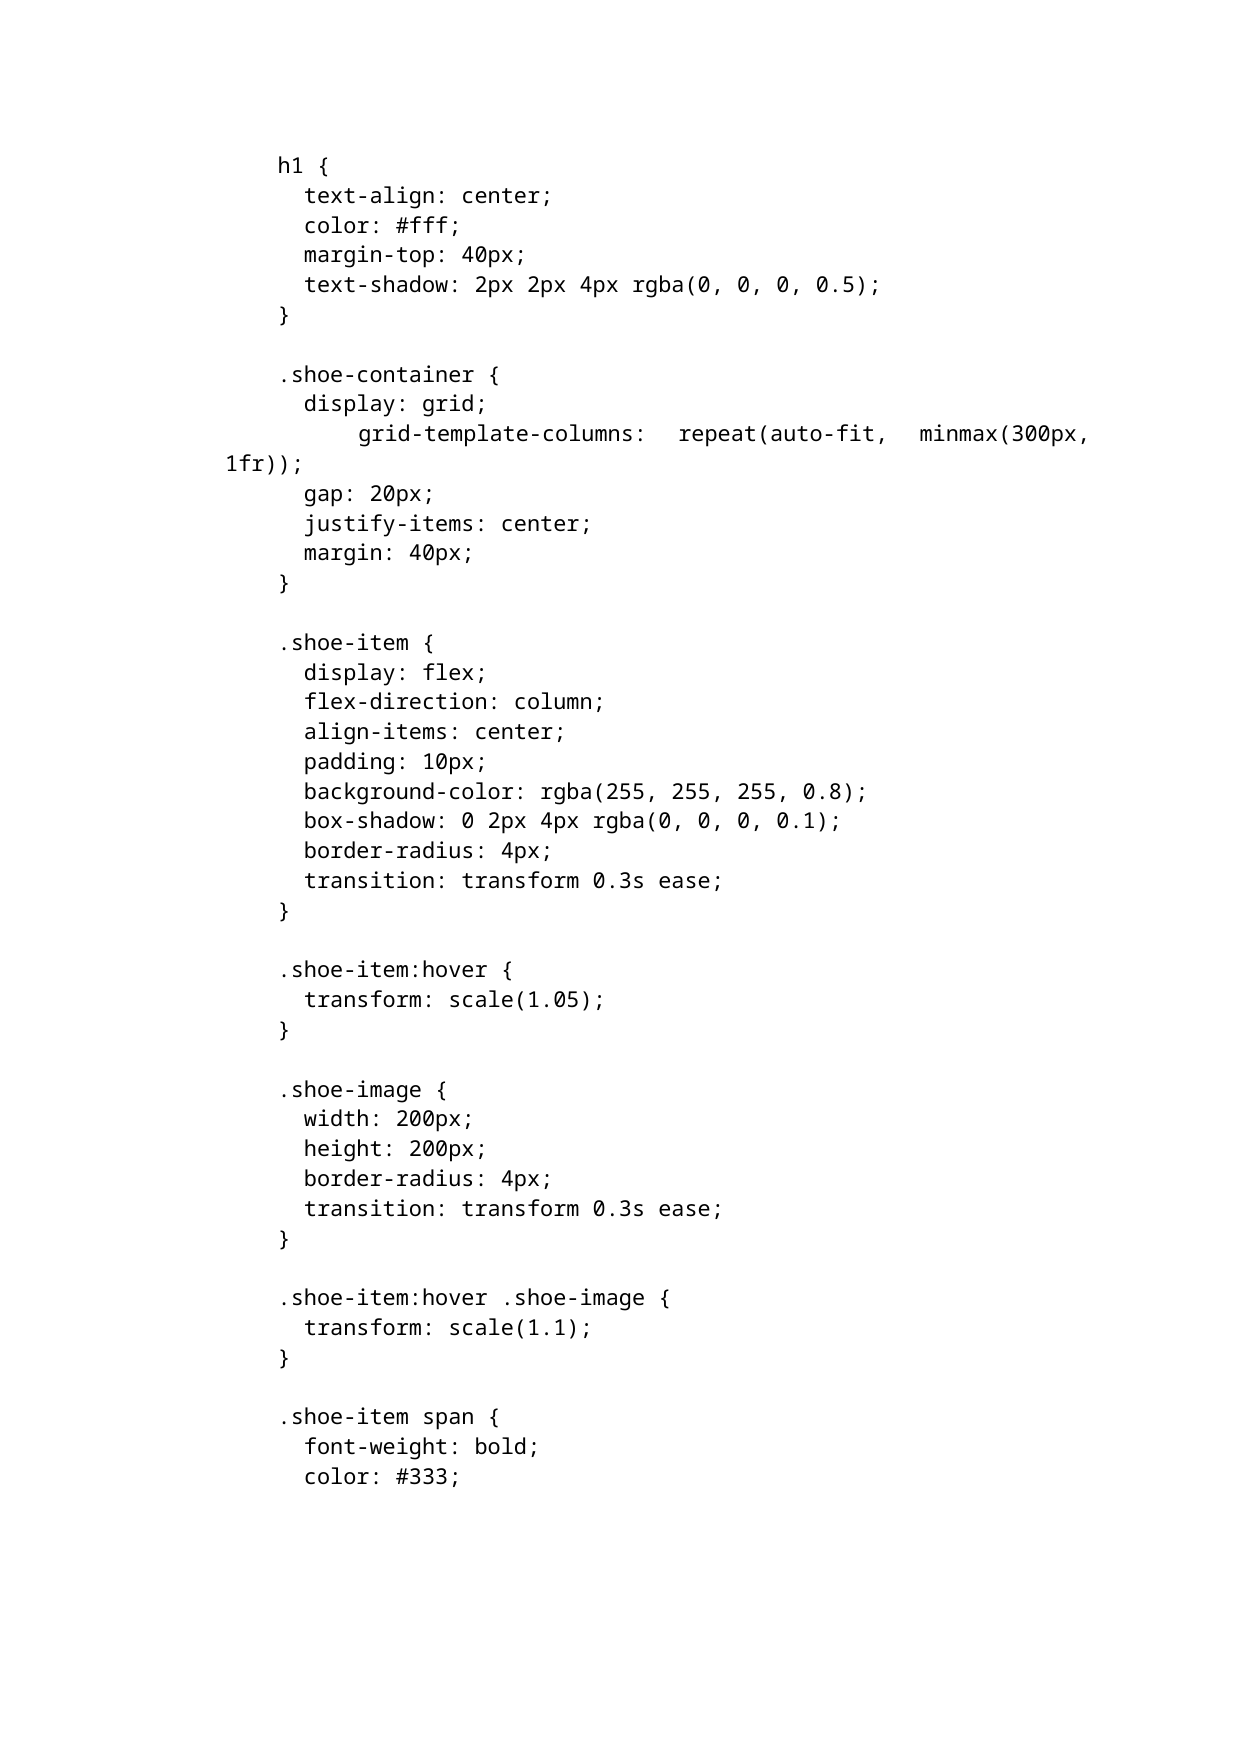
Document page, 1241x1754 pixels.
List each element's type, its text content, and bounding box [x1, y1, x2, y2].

text margin: 40px; [225, 537, 1090, 567]
text box-shadow: 0 2px 4px rgba(0, 0, 0, 0.1); [225, 805, 1090, 835]
text justify-items: center; [225, 507, 1090, 537]
text text-align: center; [225, 180, 1090, 209]
text .shoe-item span { [225, 1401, 1090, 1431]
text gap: 20px; [225, 478, 1090, 507]
text } [225, 1014, 1090, 1044]
text transform: scale(1.05); [225, 984, 1090, 1014]
text } [225, 567, 1090, 597]
text display: grid; [225, 388, 1090, 418]
text flex-direction: column; [225, 686, 1090, 716]
text .shoe-item:hover .shoe-image { [225, 1282, 1090, 1312]
text color: #333; [225, 1461, 1090, 1491]
text .shoe-image { [225, 1073, 1090, 1103]
text border-radius: 4px; [225, 1163, 1090, 1193]
text background-color: rgba(255, 255, 255, 0.8); [225, 776, 1090, 805]
text height: 200px; [225, 1133, 1090, 1163]
text width: 200px; [225, 1103, 1090, 1133]
text } [225, 299, 1090, 329]
text h1 { [225, 150, 1090, 180]
text font-weight: bold; [225, 1431, 1090, 1461]
text transition: transform 0.3s ease; [225, 1193, 1090, 1222]
text border-radius: 4px; [225, 835, 1090, 865]
text } [225, 1342, 1090, 1371]
text .shoe-container { [225, 358, 1090, 388]
text display: flex; [225, 656, 1090, 686]
text padding: 10px; [225, 746, 1090, 776]
text color: #fff; [225, 209, 1090, 239]
text grid-template-columns: repeat(auto-fit, minmax(300px, 1fr)); [225, 418, 1090, 478]
text transition: transform 0.3s ease; [225, 865, 1090, 895]
text transform: scale(1.1); [225, 1312, 1090, 1342]
text text-shadow: 2px 2px 4px rgba(0, 0, 0, 0.5); [225, 269, 1090, 299]
text .shoe-item { [225, 627, 1090, 656]
text .shoe-item:hover { [225, 954, 1090, 984]
text align-items: center; [225, 716, 1090, 746]
text } [225, 895, 1090, 924]
text margin-top: 40px; [225, 239, 1090, 269]
text } [225, 1222, 1090, 1252]
